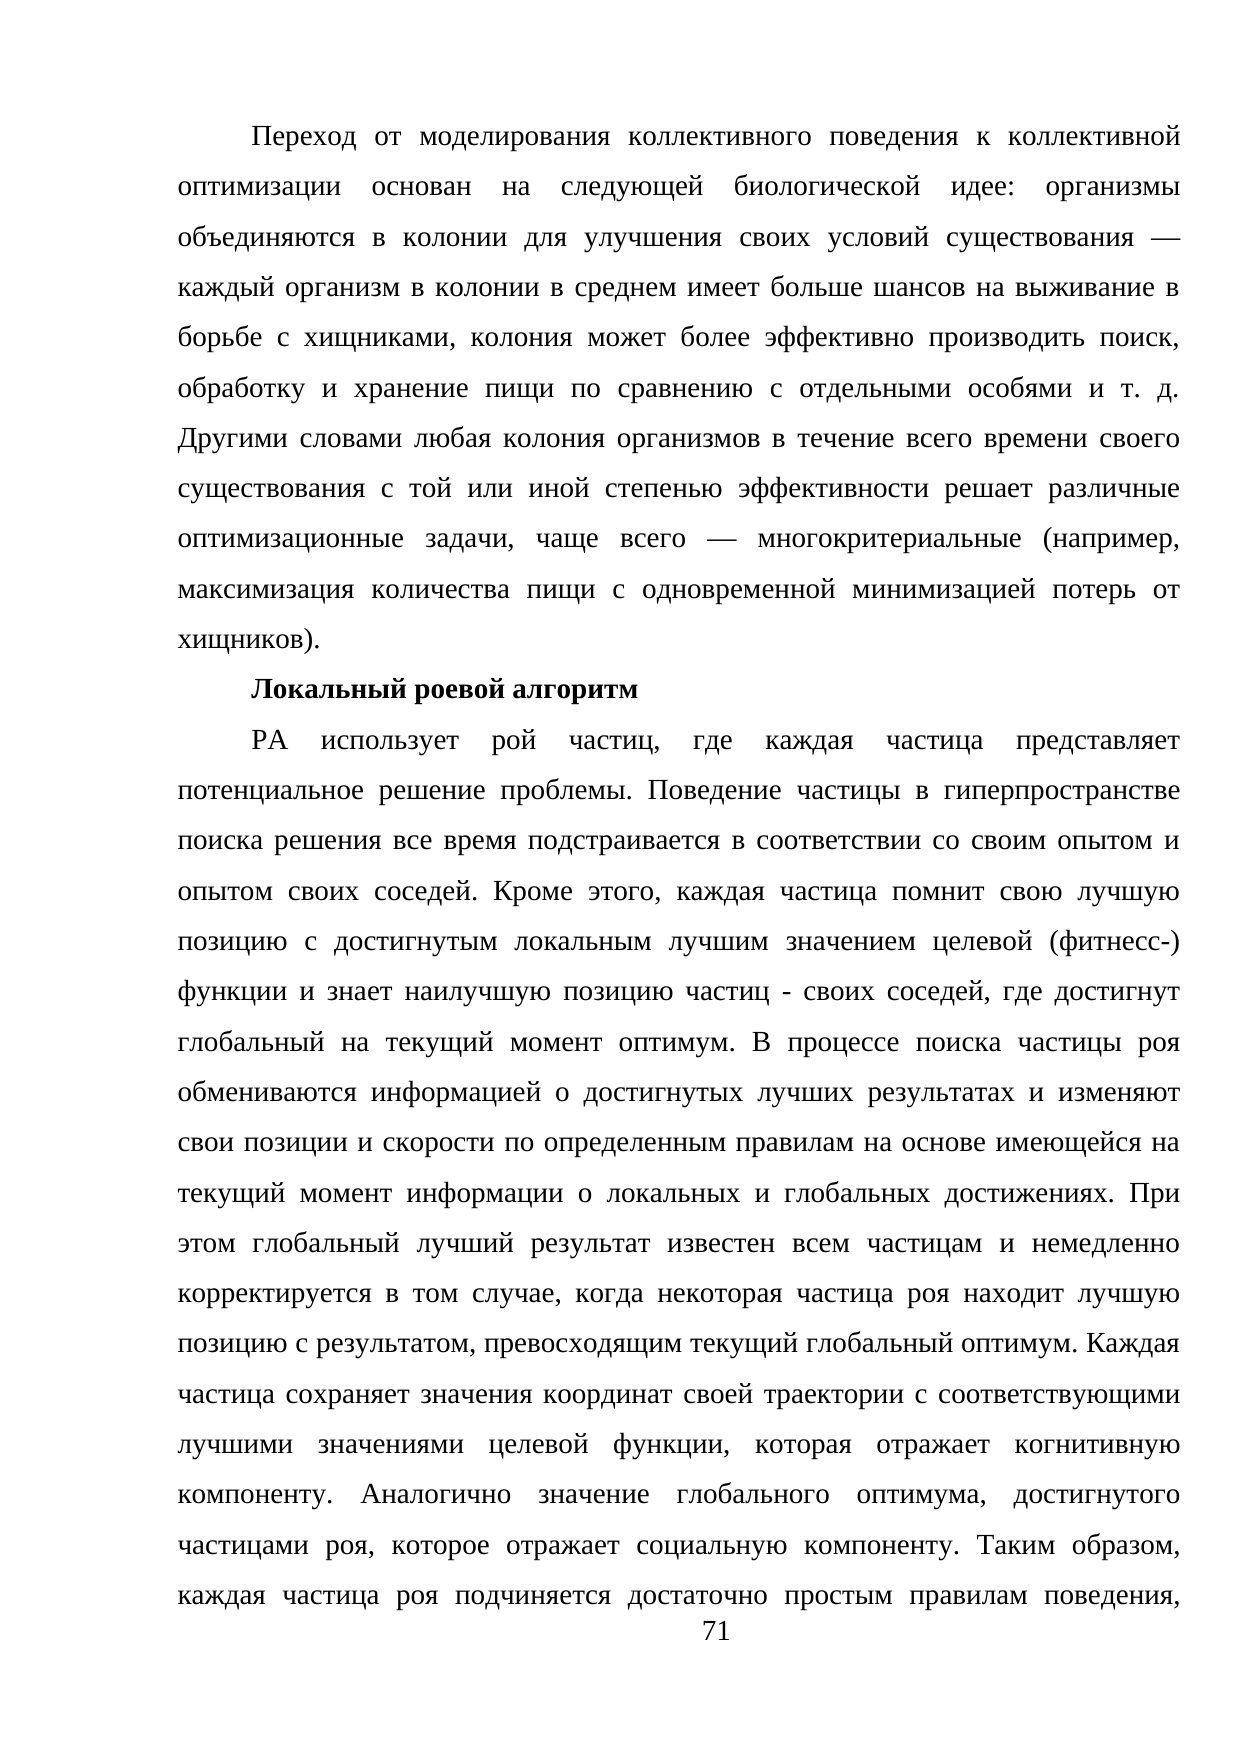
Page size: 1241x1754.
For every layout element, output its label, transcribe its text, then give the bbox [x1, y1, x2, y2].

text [177, 722, 1181, 1611]
text Переход от моделирования коллективного поведения к коллективной оптимизации основан на следующей биологической идее: организмы объединяются в колонии для улучшения своих условий существования — каждый организм в колонии в среднем имеет больше шансов на выживание в борьбе с хищниками, колония может более эффективно производить поиск, обработку и хранение пищи по сравнению с отдельными особями и т. д. Другими словами любая колония организмов в течение всего времени своего существования с той или иной степенью эффективности решает различные оптимизационные задачи, чаще всего — многокритериальные (например, максимизация количества пищи с одновременной минимизацией потерь от хищников). [177, 118, 1181, 655]
text Локальный роевой алгоритм [177, 672, 1181, 705]
